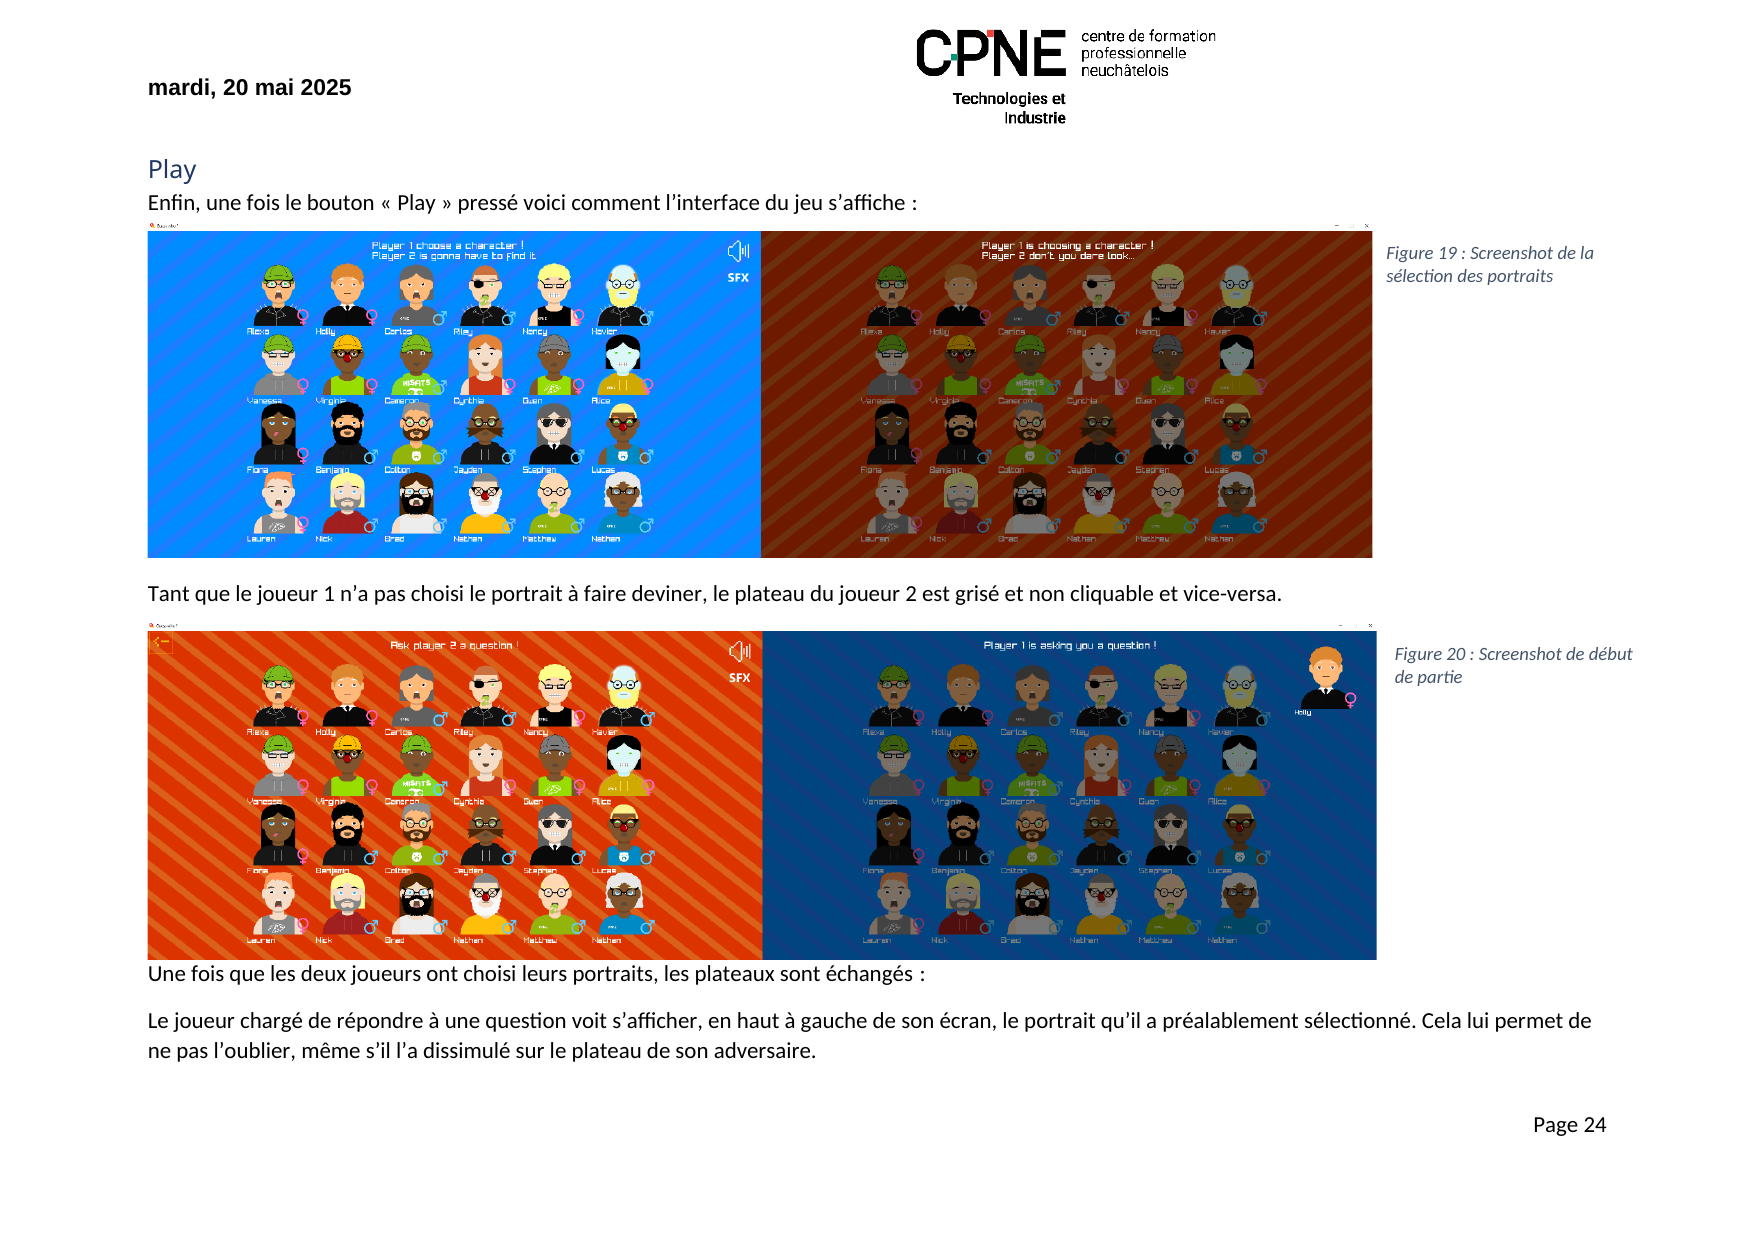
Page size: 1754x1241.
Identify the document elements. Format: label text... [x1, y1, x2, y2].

picture [147, 222, 1373, 558]
picture [916, 29, 1216, 124]
picture [147, 621, 1377, 960]
subtitle Play [148, 152, 1606, 186]
text Enfin, une fois le bouton « Play » pressé voici comment l’interface du jeu s’affiche : [148, 188, 1606, 217]
text Le joueur chargé de répondre à une question voit s’afficher, en haut à gauche de son écran, le portrait qu’il a préalablement sélectionné. Cela lui permet de ne pas l’oublier, même s’il l’a dissimulé sur le plateau de son adversaire. [148, 1006, 1606, 1064]
